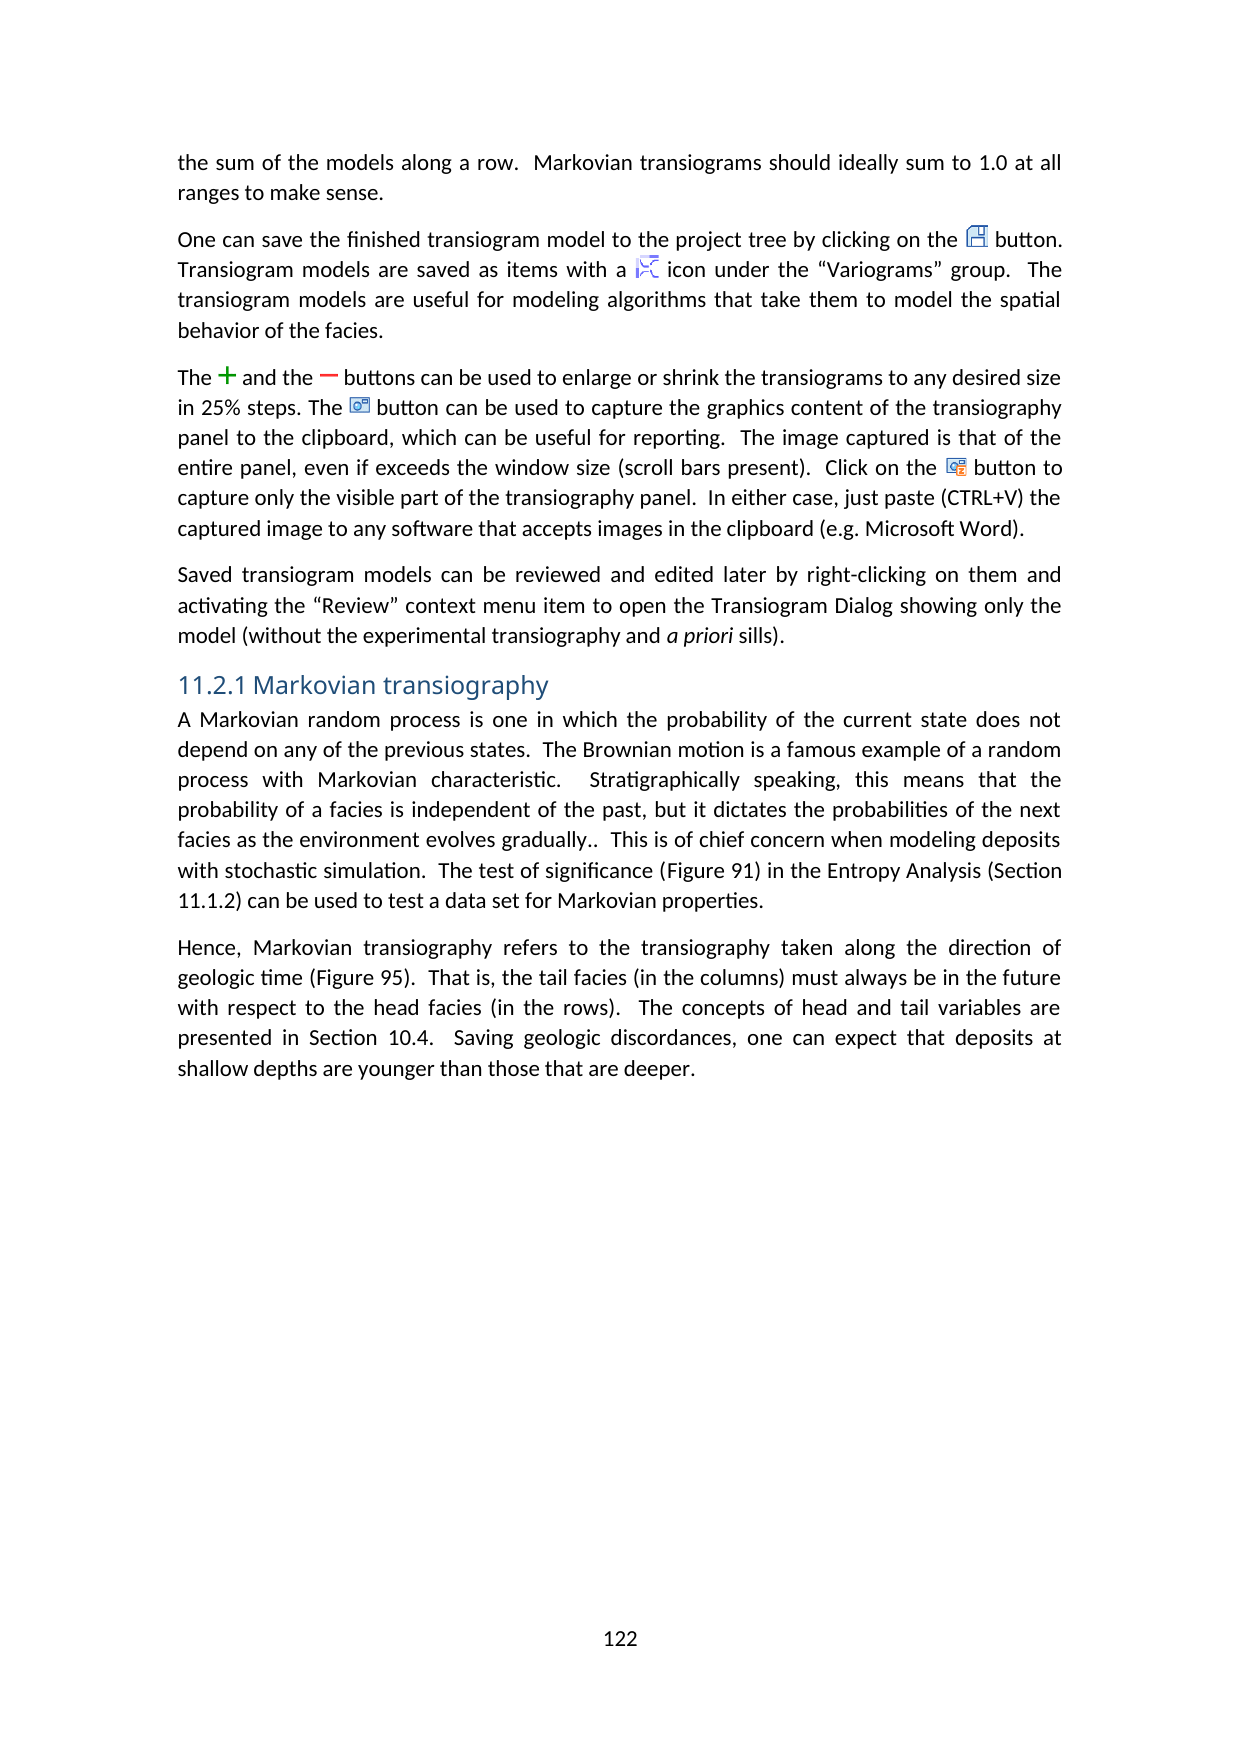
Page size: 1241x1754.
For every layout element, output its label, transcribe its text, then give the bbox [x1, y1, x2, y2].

text Hence, Markovian transiography refers to the transiography taken along the direction of geologic time (Figure 95). That is, the tail facies (in the columns) must always be in the future with respect to the head facies (in the rows). The concepts of head and tail variables are presented in Section 10.4. Saving geologic discordances, one can expect that deposits at shallow depths are younger than those that are deeper. [177, 933, 1063, 1082]
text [177, 148, 1063, 206]
text A Markovian random process is one in which the probability of the current state does not depend on any of the previous states. The Brownian motion is a famous example of a random process with Markovian characteristic. Stratigraphically speaking, this means that the probability of a facies is independent of the past, but it dictates the probabilities of the next facies as the environment evolves gradually.. This is of chief concern when modeling deposits with stochastic simulation. The test of significance (Figure 91) in the Entropy Analysis (Section 11.1.2) can be used to test a data set for Markovian properties. [177, 705, 1063, 914]
text Saved transiogram models can be reviewed and edited later by right-clicking on them and activating the “Review” context menu item to open the Transiogram Dialog showing only the model (without the experimental transiography and a priori sills). [177, 561, 1063, 649]
picture [318, 365, 338, 385]
picture [349, 394, 370, 416]
subtitle Markovian transiography [177, 668, 1063, 702]
picture [635, 255, 659, 278]
picture [946, 455, 967, 476]
text The and the buttons can be used to enlarge or shrink the transiograms to any desired size in 25% steps. The button can be used to capture the graphics content of the transiography panel to the clipboard, which can be useful for reporting. The image captured is that of the entire panel, even if exceeds the window size (scroll bars present). Click on the button to capture only the visible part of the transiography panel. In either case, just paste (CTRL+V) the captured image to any software that accepts images in the clipboard (e.g. Microsoft Word). [177, 363, 1063, 542]
picture [966, 225, 988, 247]
picture [217, 365, 237, 385]
text One can save the finished transiogram model to the project tree by clicking on the button. Transiogram models are saved as items with a icon under the “Variograms” group. The transiogram models are useful for modeling algorithms that take them to model the spatial behavior of the facies. [177, 225, 1063, 344]
